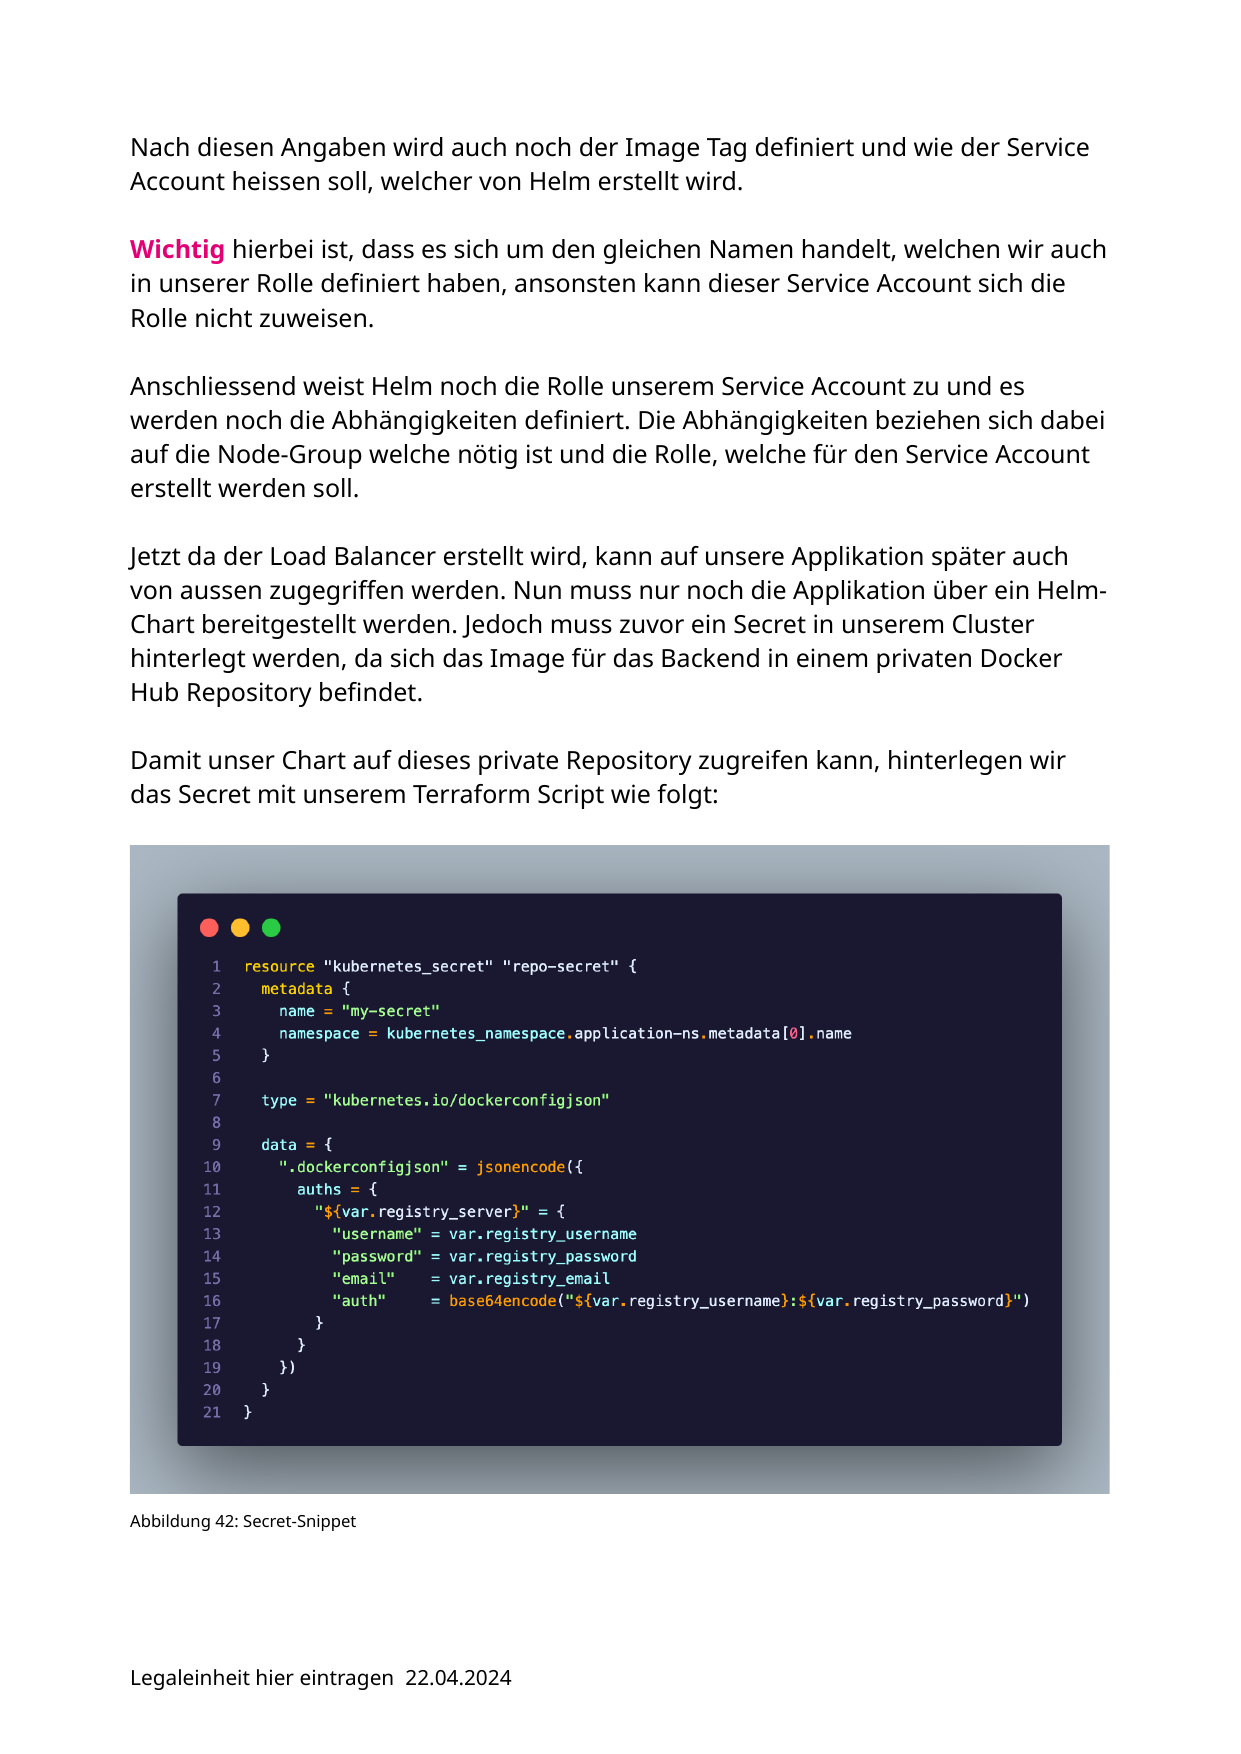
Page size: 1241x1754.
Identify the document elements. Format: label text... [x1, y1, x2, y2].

text Abbildung 42: Secret-Snippet [130, 1510, 1110, 1533]
text Jetzt da der Load Balancer erstellt wird, kann auf unsere Applikation später auch von aussen zugegriffen werden. Nun muss nur noch die Applikation über ein Helm-Chart bereitgestellt werden. Jedoch muss zuvor ein Secret in unserem Cluster hinterlegt werden, da sich das Image für das Backend in einem privaten Docker Hub Repository befindet. [130, 539, 1110, 709]
text Anschliessend weist Helm noch die Rolle unserem Service Account zu und es werden noch die Abhängigkeiten definiert. Die Abhängigkeiten beziehen sich dabei auf die Node-Group welche nötig ist und die Rolle, welche für den Service Account erstellt werden soll. [130, 368, 1110, 504]
picture [129, 845, 1110, 1494]
text Damit unser Chart auf dieses private Repository zugreifen kann, hinterlegen wir das Secret mit unserem Terraform Script wie folgt: [130, 743, 1110, 811]
text Nach diesen Angaben wird auch noch der Image Tag definiert und wie der Service Account heissen soll, welcher von Helm erstellt wird. [130, 130, 1110, 198]
text Wichtig hierbei ist, dass es sich um den gleichen Namen handelt, welchen wir auch in unserer Rolle definiert haben, ansonsten kann dieser Service Account sich die Rolle nicht zuweisen. [130, 232, 1110, 334]
